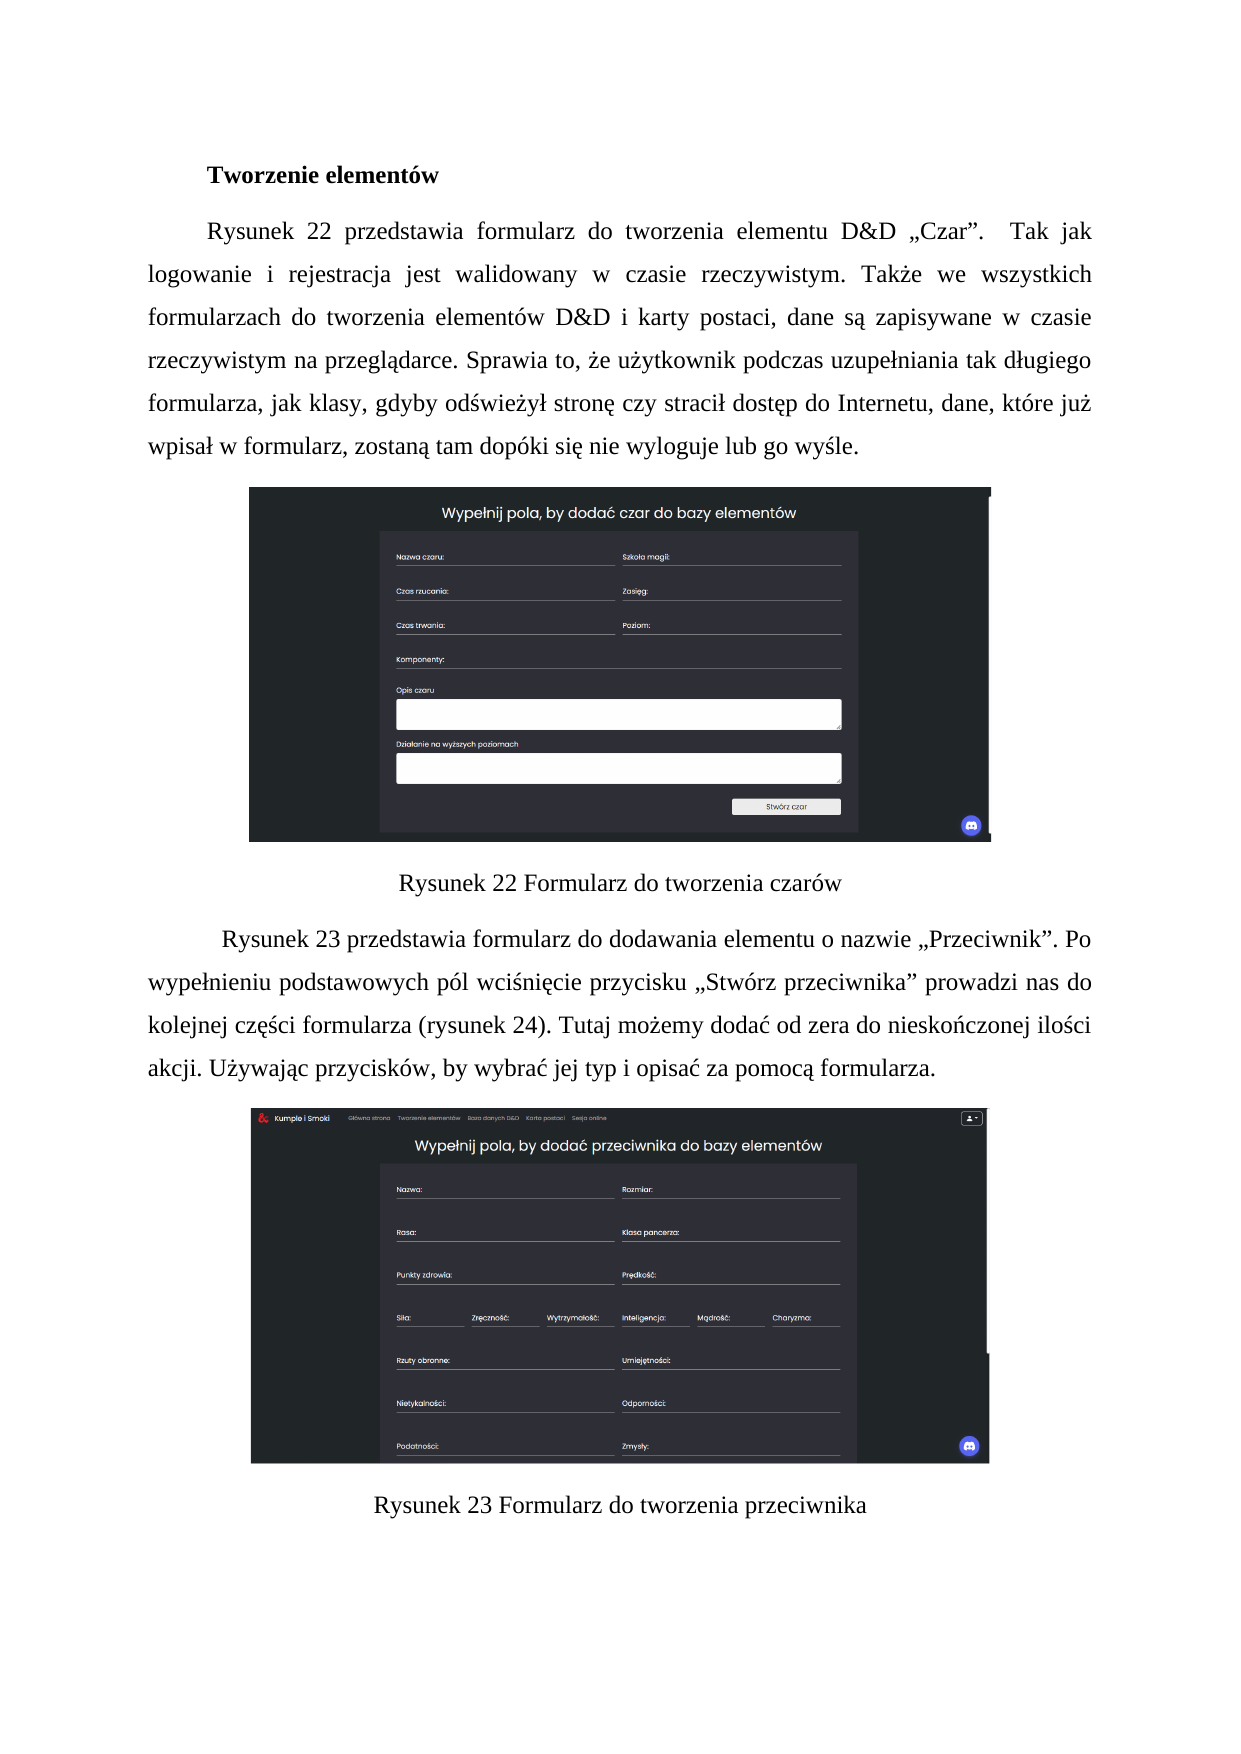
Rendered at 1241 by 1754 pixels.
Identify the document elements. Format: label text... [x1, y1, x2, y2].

text Rysunek 22 przedstawia formularz do tworzenia elementu D&D „Czar”. Tak jak logowanie i rejestracja jest walidowany w czasie rzeczywistym. Także we wszystkich formularzach do tworzenia elementów D&D i karty postaci, dane są zapisywane w czasie rzeczywistym na przeglądarce. Sprawia to, że użytkownik podczas uzupełniania tak długiego formularza, jak klasy, gdyby odświeżył stronę czy stracił dostęp do Internetu, dane, które już wpisał w formularz, zostaną tam dopóki się nie wyloguje lub go wyśle. [148, 216, 1093, 460]
text Rysunek 22 Formularz do tworzenia czarów [148, 868, 1093, 897]
text Rysunek 23 przedstawia formularz do dodawania elementu o nazwie „Przeciwnik”. Po wypełnieniu podstawowych pól wciśnięcie przycisku „Stwórz przeciwnika” prowadzi nas do kolejnej części formularza (rysunek 24). Tutaj możemy dodać od zera do nieskończonej ilości akcji. Używając przycisków, by wybrać jej typ i opisać za pomocą formularza. [148, 924, 1093, 1082]
picture [249, 487, 992, 842]
text Rysunek 23 Formularz do tworzenia przeciwnika [148, 1490, 1093, 1519]
text Tworzenie elementów [148, 160, 1093, 189]
picture [250, 1108, 990, 1464]
